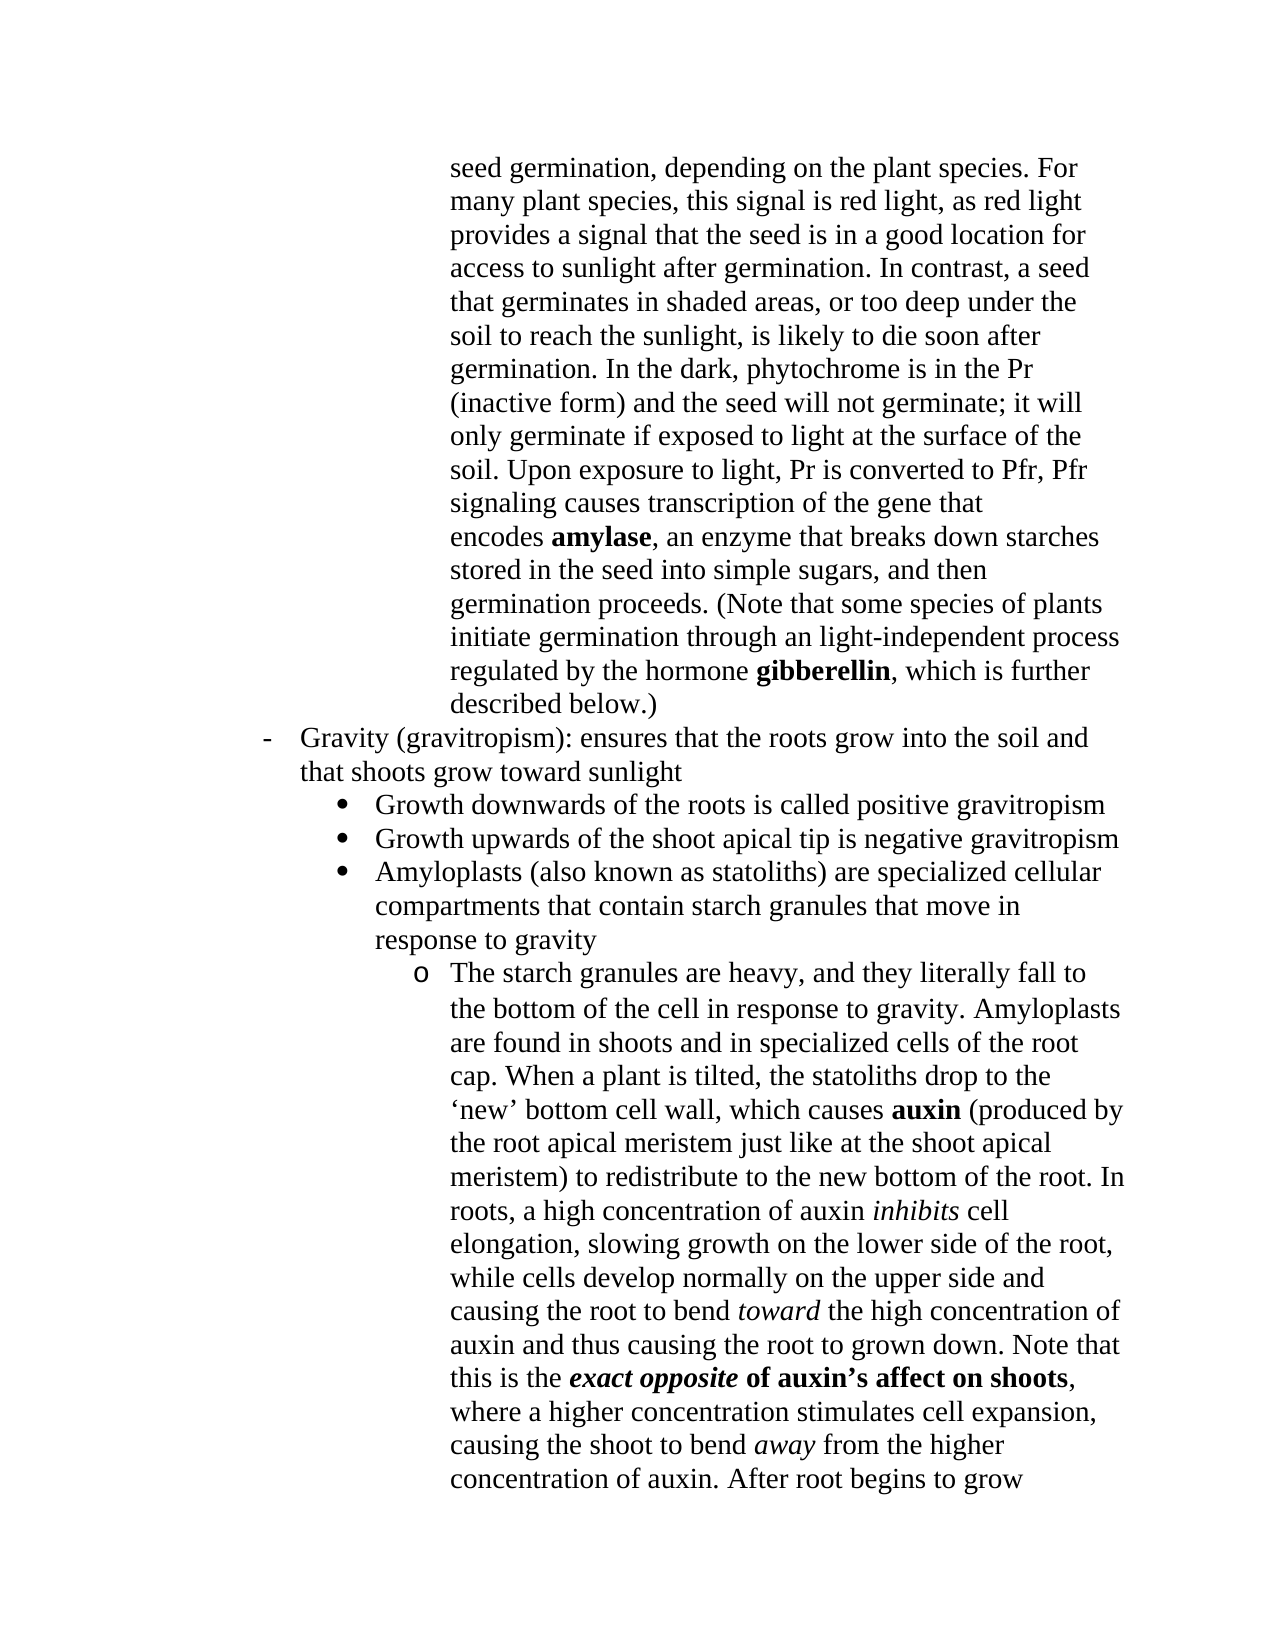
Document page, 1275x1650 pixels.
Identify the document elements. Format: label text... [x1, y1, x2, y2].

list Gravity (gravitropism): ensures that the roots grow into the soil and that shoots grow toward sunlight [262, 720, 1125, 787]
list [412, 955, 1125, 1494]
list Amyloplasts (also known as statoliths) are specialized cellular compartments that contain starch granules that move in response to gravity [337, 854, 1125, 955]
list Growth upwards of the shoot apical tip is negative gravitropism [337, 821, 1125, 854]
list Growth downwards of the roots is called positive gravitropism [337, 787, 1125, 821]
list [412, 150, 1125, 720]
